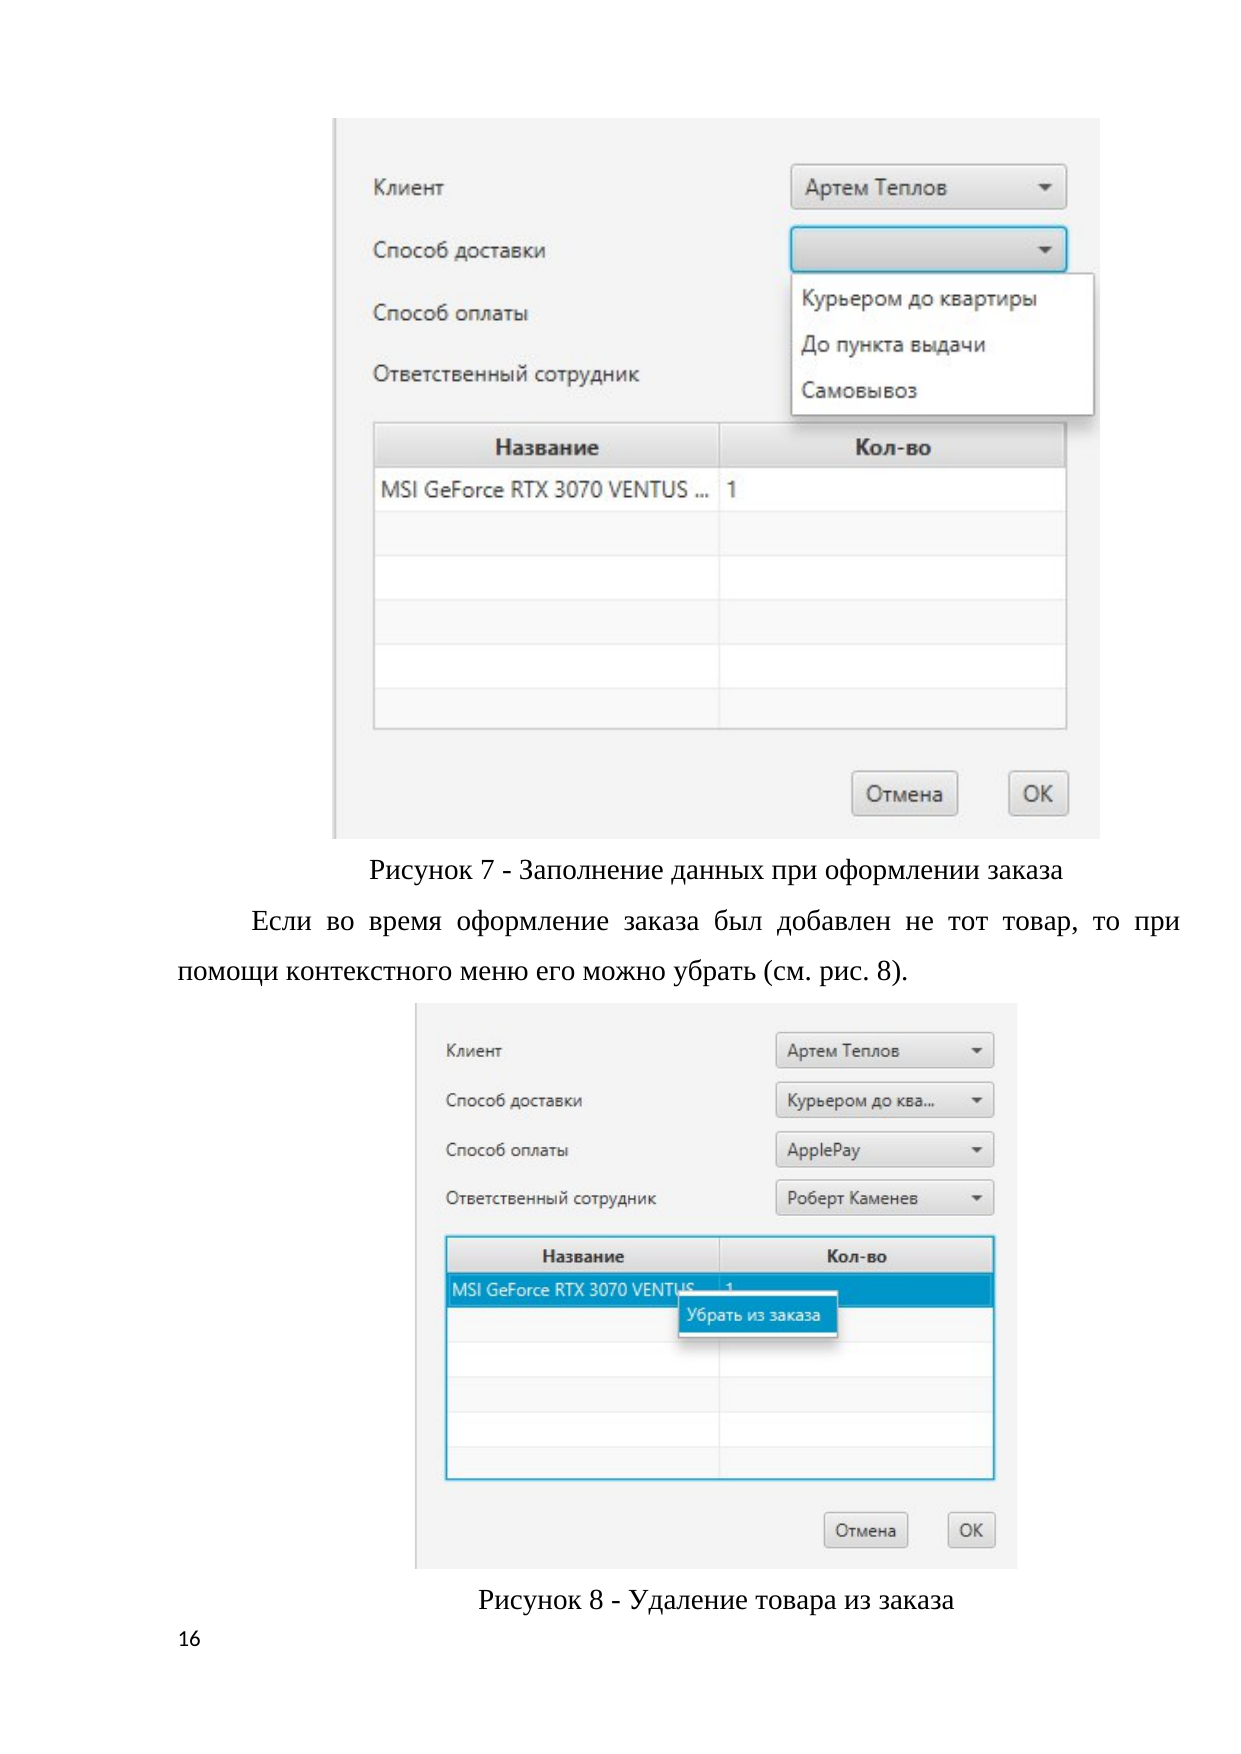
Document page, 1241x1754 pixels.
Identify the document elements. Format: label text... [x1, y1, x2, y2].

text Если во время оформление заказа был добавлен не тот товар, то при помощи контекстного меню его можно убрать (см. рис. 8). [177, 903, 1181, 987]
text Рисунок 7 - Заполнение данных при оформлении заказа [177, 852, 1181, 886]
picture [414, 1003, 1018, 1569]
text Рисунок 8 - Удаление товара из заказа [177, 1582, 1181, 1616]
picture [332, 118, 1101, 839]
